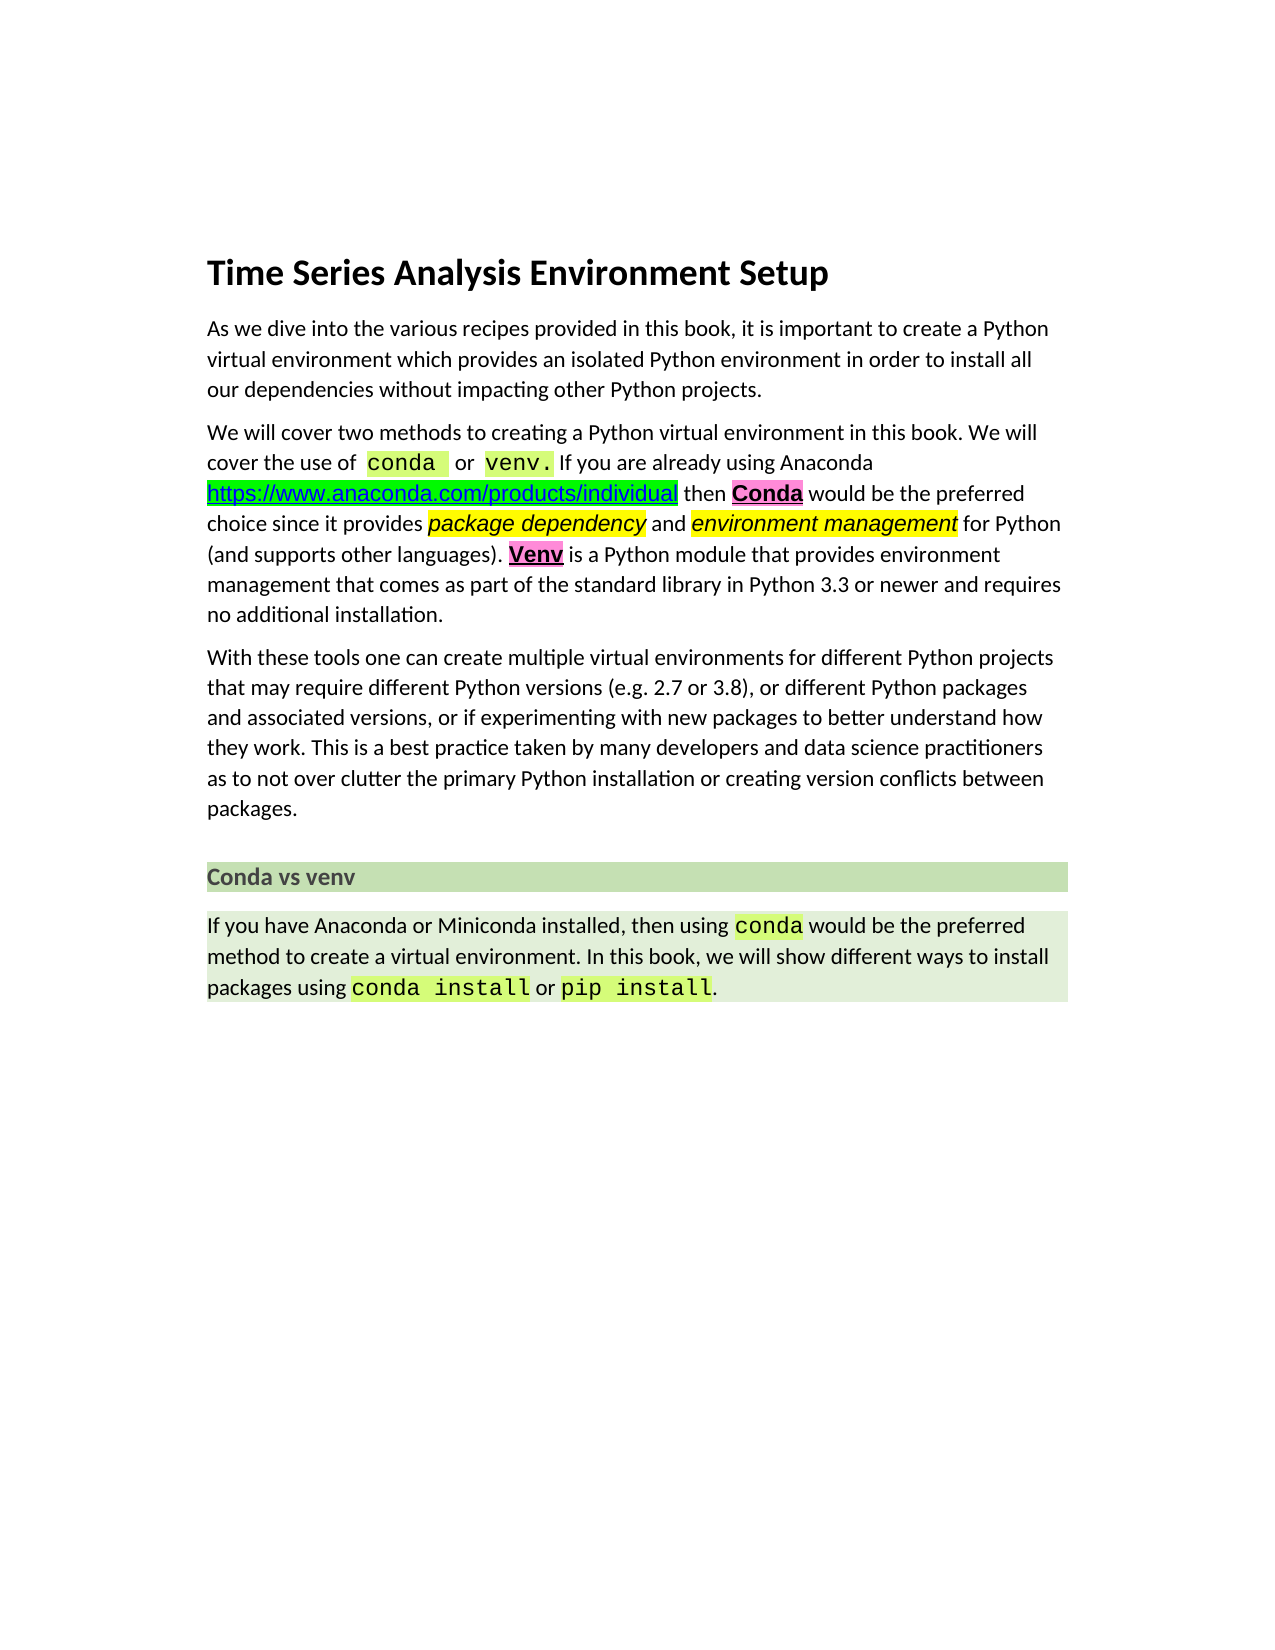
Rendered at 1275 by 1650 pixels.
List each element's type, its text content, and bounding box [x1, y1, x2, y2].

text We will cover two methods to creating a Python virtual environment in this book. We will cover the use of conda or venv. If you are already using Anaconda https://www.anaconda.com/products/individual then Conda would be the preferred choice since it provides package dependency and environment management for Python (and supports other languages). Venv is a Python module that provides environment management that comes as part of the standard library in Python 3.3 or newer and requires no additional installation. [207, 418, 1068, 628]
text With these tools one can create multiple virtual environments for different Python projects that may require different Python versions (e.g. 2.7 or 3.8), or different Python packages and associated versions, or if experimenting with new packages to better understand how they work. This is a best practice taken by many developers and data science practitioners as to not over clutter the primary Python installation or creating version conflicts between packages. [207, 643, 1068, 822]
text As we dive into the various recipes provided in this book, it is important to create a Python virtual environment which provides an isolated Python environment in order to install all our dependencies without impacting other Python projects. [207, 314, 1068, 403]
text If you have Anaconda or Miniconda installed, then using conda would be the preferred method to create a virtual environment. In this book, we will show different ways to install packages using conda install or pip install. [207, 911, 1068, 1002]
text Time Series Analysis Environment Setup [207, 248, 1068, 294]
subtitle Conda vs venv [207, 862, 1068, 892]
